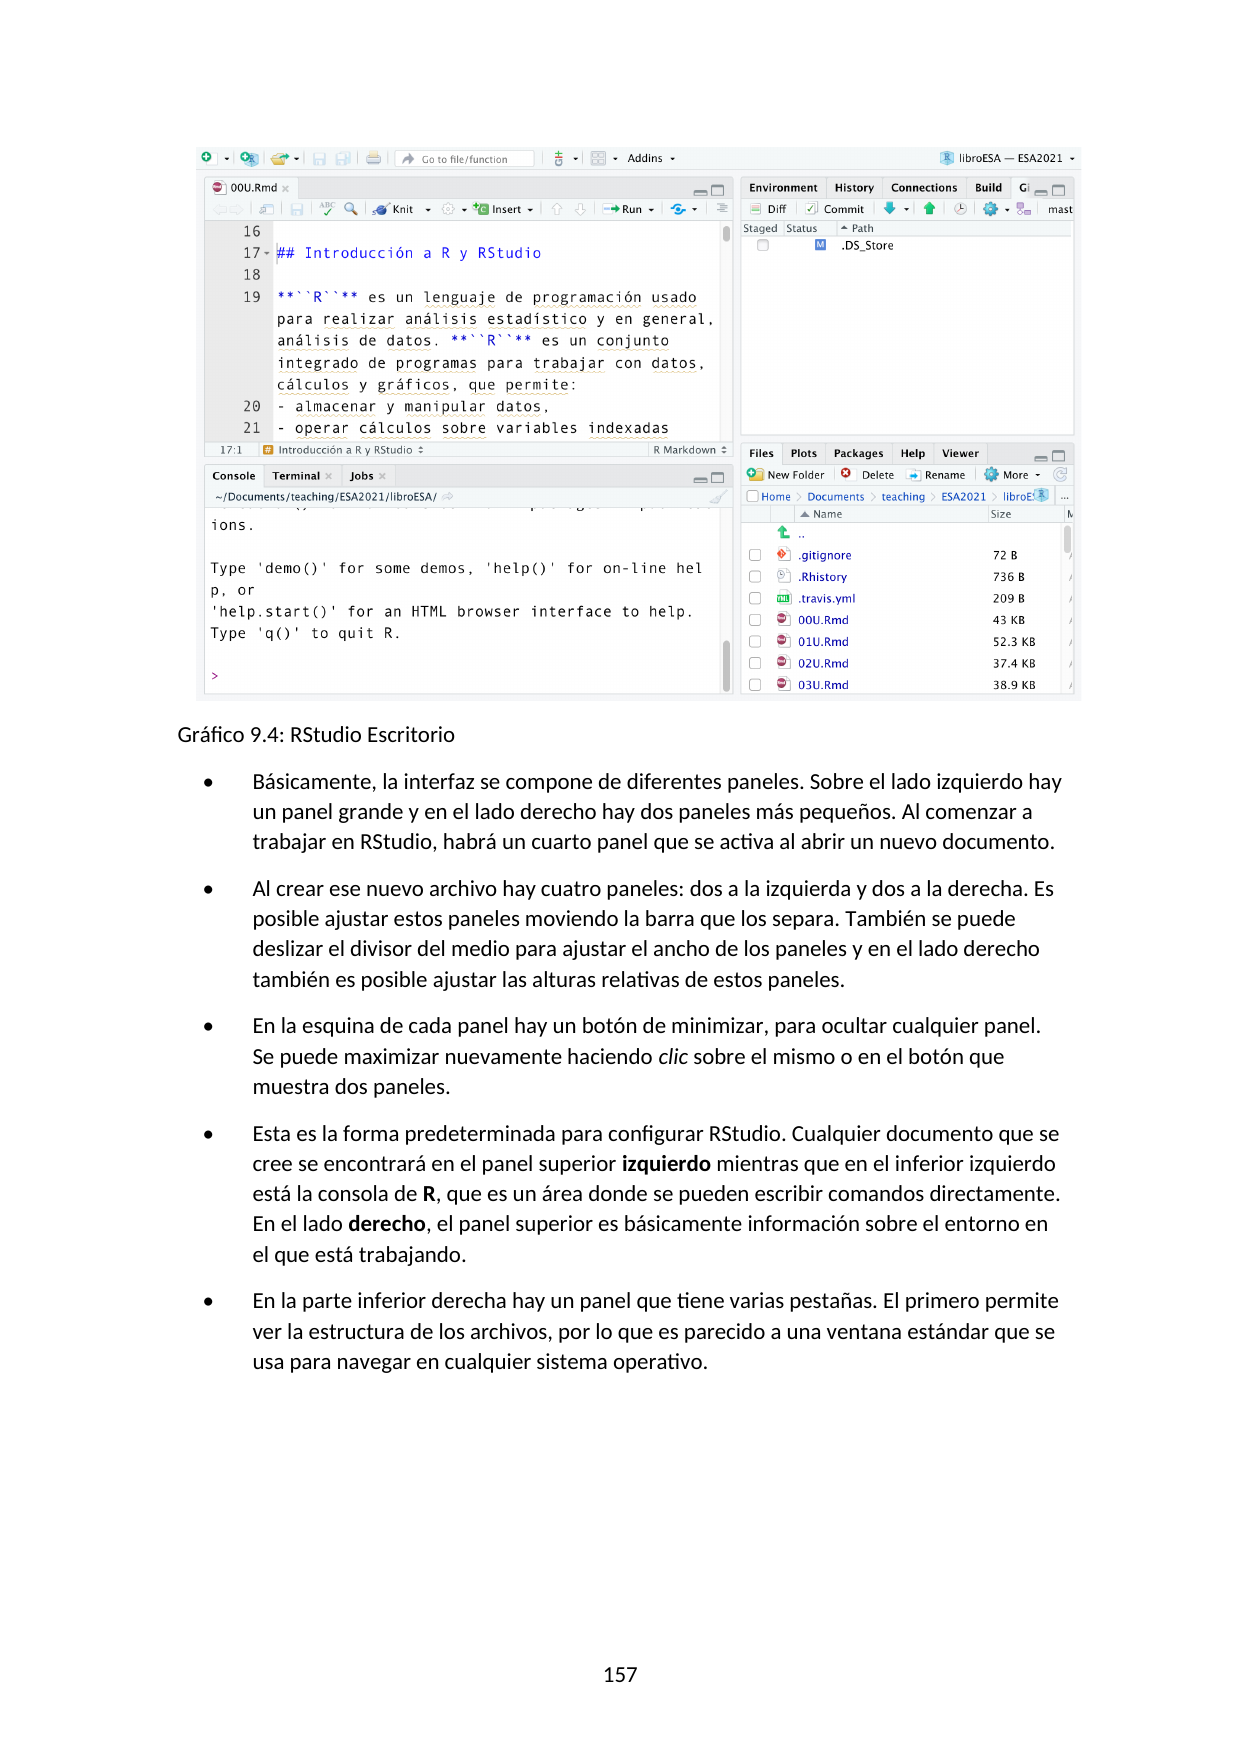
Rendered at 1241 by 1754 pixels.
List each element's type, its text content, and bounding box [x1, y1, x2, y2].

list Esta es la forma predeterminada para configurar RStudio. Cualquier documento que se cree se encontrará en el panel superior izquierdo mientras que en el inferior izquierdo está la consola de R, que es un área donde se pueden escribir comandos directamente. En el lado derecho, el panel superior es básicamente información sobre el entorno en el que está trabajando. [202, 1119, 1063, 1268]
list Al crear ese nuevo archivo hay cuatro paneles: dos a la izquierda y dos a la derecha. Es posible ajustar estos paneles moviendo la barra que los separa. También se puede deslizar el divisor del medio para ajustar el ancho de los paneles y en el lado derecho también es posible ajustar las alturas relativas de estos paneles. [202, 874, 1063, 993]
picture [196, 147, 1082, 701]
list En la esquina de cada panel hay un botón de minimizar, para ocultar cualquier panel. Se puede maximizar nuevamente haciendo clic sobre el mismo o en el botón que muestra dos paneles. [202, 1012, 1063, 1100]
list Básicamente, la interfaz se compone de diferentes paneles. Sobre el lado izquierdo hay un panel grande y en el lado derecho hay dos paneles más pequeños. Al comenzar a trabajar en RStudio, habrá un cuarto panel que se activa al abrir un nuevo documento. [202, 767, 1063, 855]
list En la parte inferior derecha hay un panel que tiene varias pestañas. El primero permite ver la estructura de los archivos, por lo que es parecido a una ventana estándar que se usa para navegar en cualquier sistema operativo. [202, 1287, 1063, 1375]
